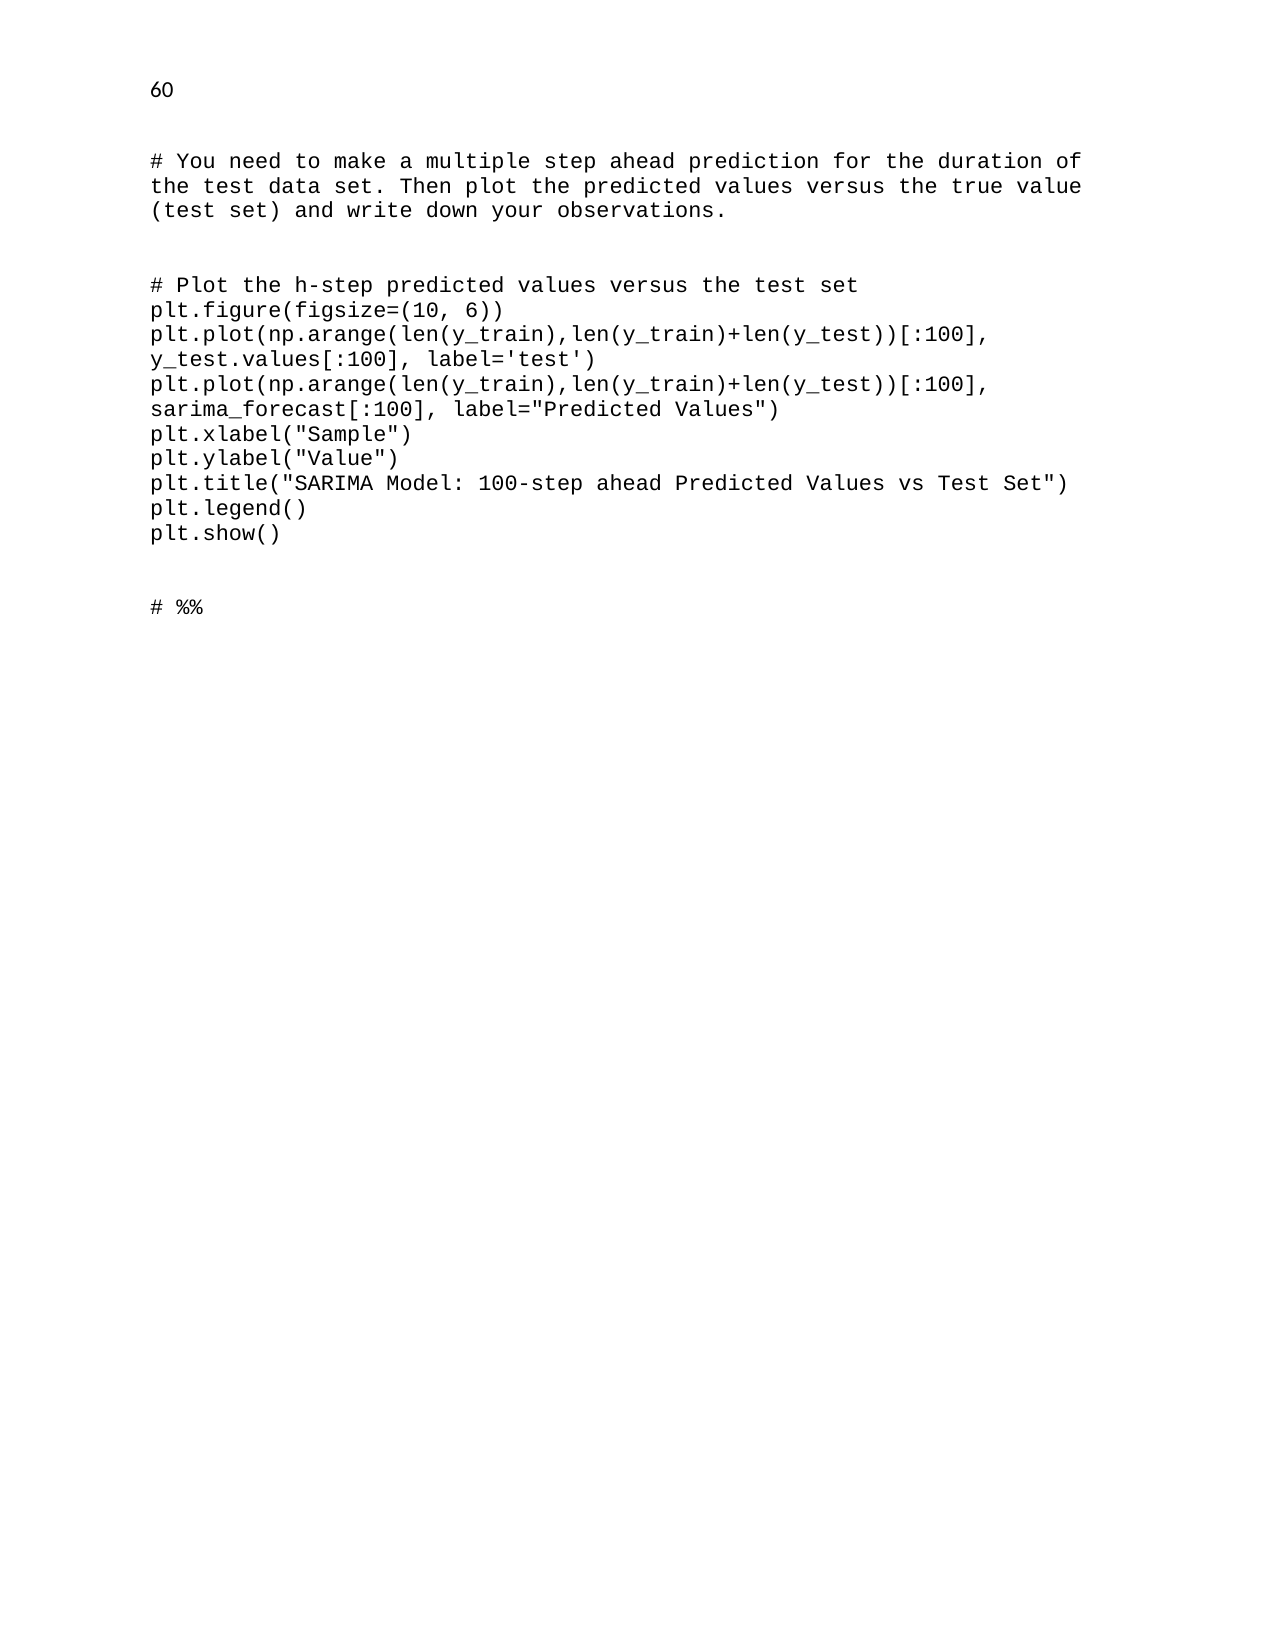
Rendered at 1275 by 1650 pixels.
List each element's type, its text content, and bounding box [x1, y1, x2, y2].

text plt.plot(np.arange(len(y_train),len(y_train)+len(y_test))[:100], sarima_forecast[:100], label="Predicted Values") [150, 373, 1125, 423]
text plt.legend() [150, 497, 1125, 522]
text plt.show() [150, 522, 1125, 547]
text plt.xlabel("Sample") [150, 423, 1125, 447]
text plt.figure(figsize=(10, 6)) [150, 299, 1125, 323]
text plt.plot(np.arange(len(y_train),len(y_train)+len(y_test))[:100], y_test.values[:100], label='test') [150, 323, 1125, 373]
text # You need to make a multiple step ahead prediction for the duration of the test data set. Then plot the predicted values versus the true value (test set) and write down your observations. [150, 150, 1125, 224]
text plt.ylabel("Value") [150, 447, 1125, 472]
text # %% [150, 596, 1125, 621]
text plt.title("SARIMA Model: 100-step ahead Predicted Values vs Test Set") [150, 472, 1125, 497]
text # Plot the h-step predicted values versus the test set [150, 274, 1125, 299]
